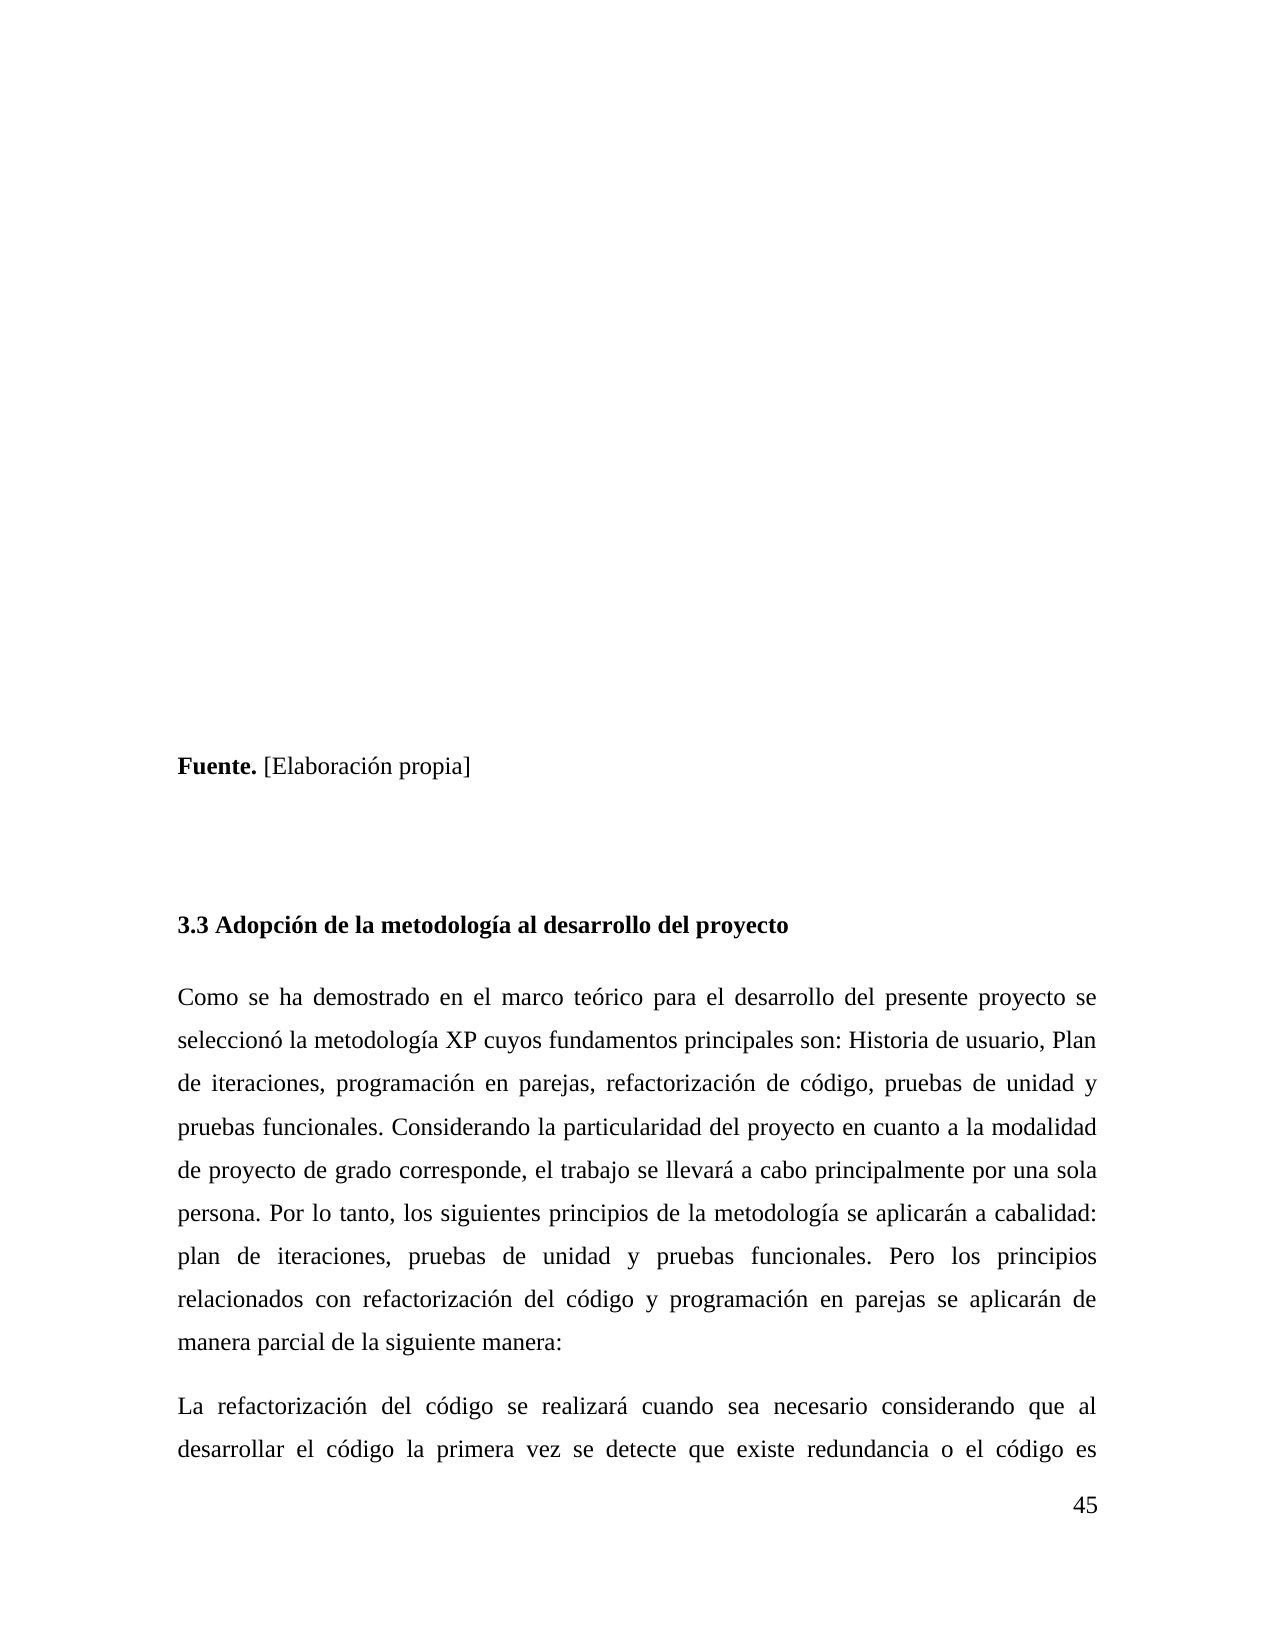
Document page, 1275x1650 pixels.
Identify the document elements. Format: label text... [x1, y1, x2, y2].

subtitle Adopción de la metodología al desarrollo del proyecto [177, 910, 1098, 939]
text Fuente. [Elaboración propia] [177, 751, 1098, 780]
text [177, 1391, 1098, 1463]
text Como se ha demostrado en el marco teórico para el desarrollo del presente proyecto se seleccionó la metodología XP cuyos fundamentos principales son: Historia de usuario, Plan de iteraciones, programación en parejas, refactorización de código, pruebas de unidad y pruebas funcionales. Considerando la particularidad del proyecto en cuanto a la modalidad de proyecto de grado corresponde, el trabajo se llevará a cabo principalmente por una sola persona. Por lo tanto, los siguientes principios de la metodología se aplicarán a cabalidad: plan de iteraciones, pruebas de unidad y pruebas funcionales. Pero los principios relacionados con refactorización del código y programación en parejas se aplicarán de manera parcial de la siguiente manera: [177, 982, 1098, 1356]
